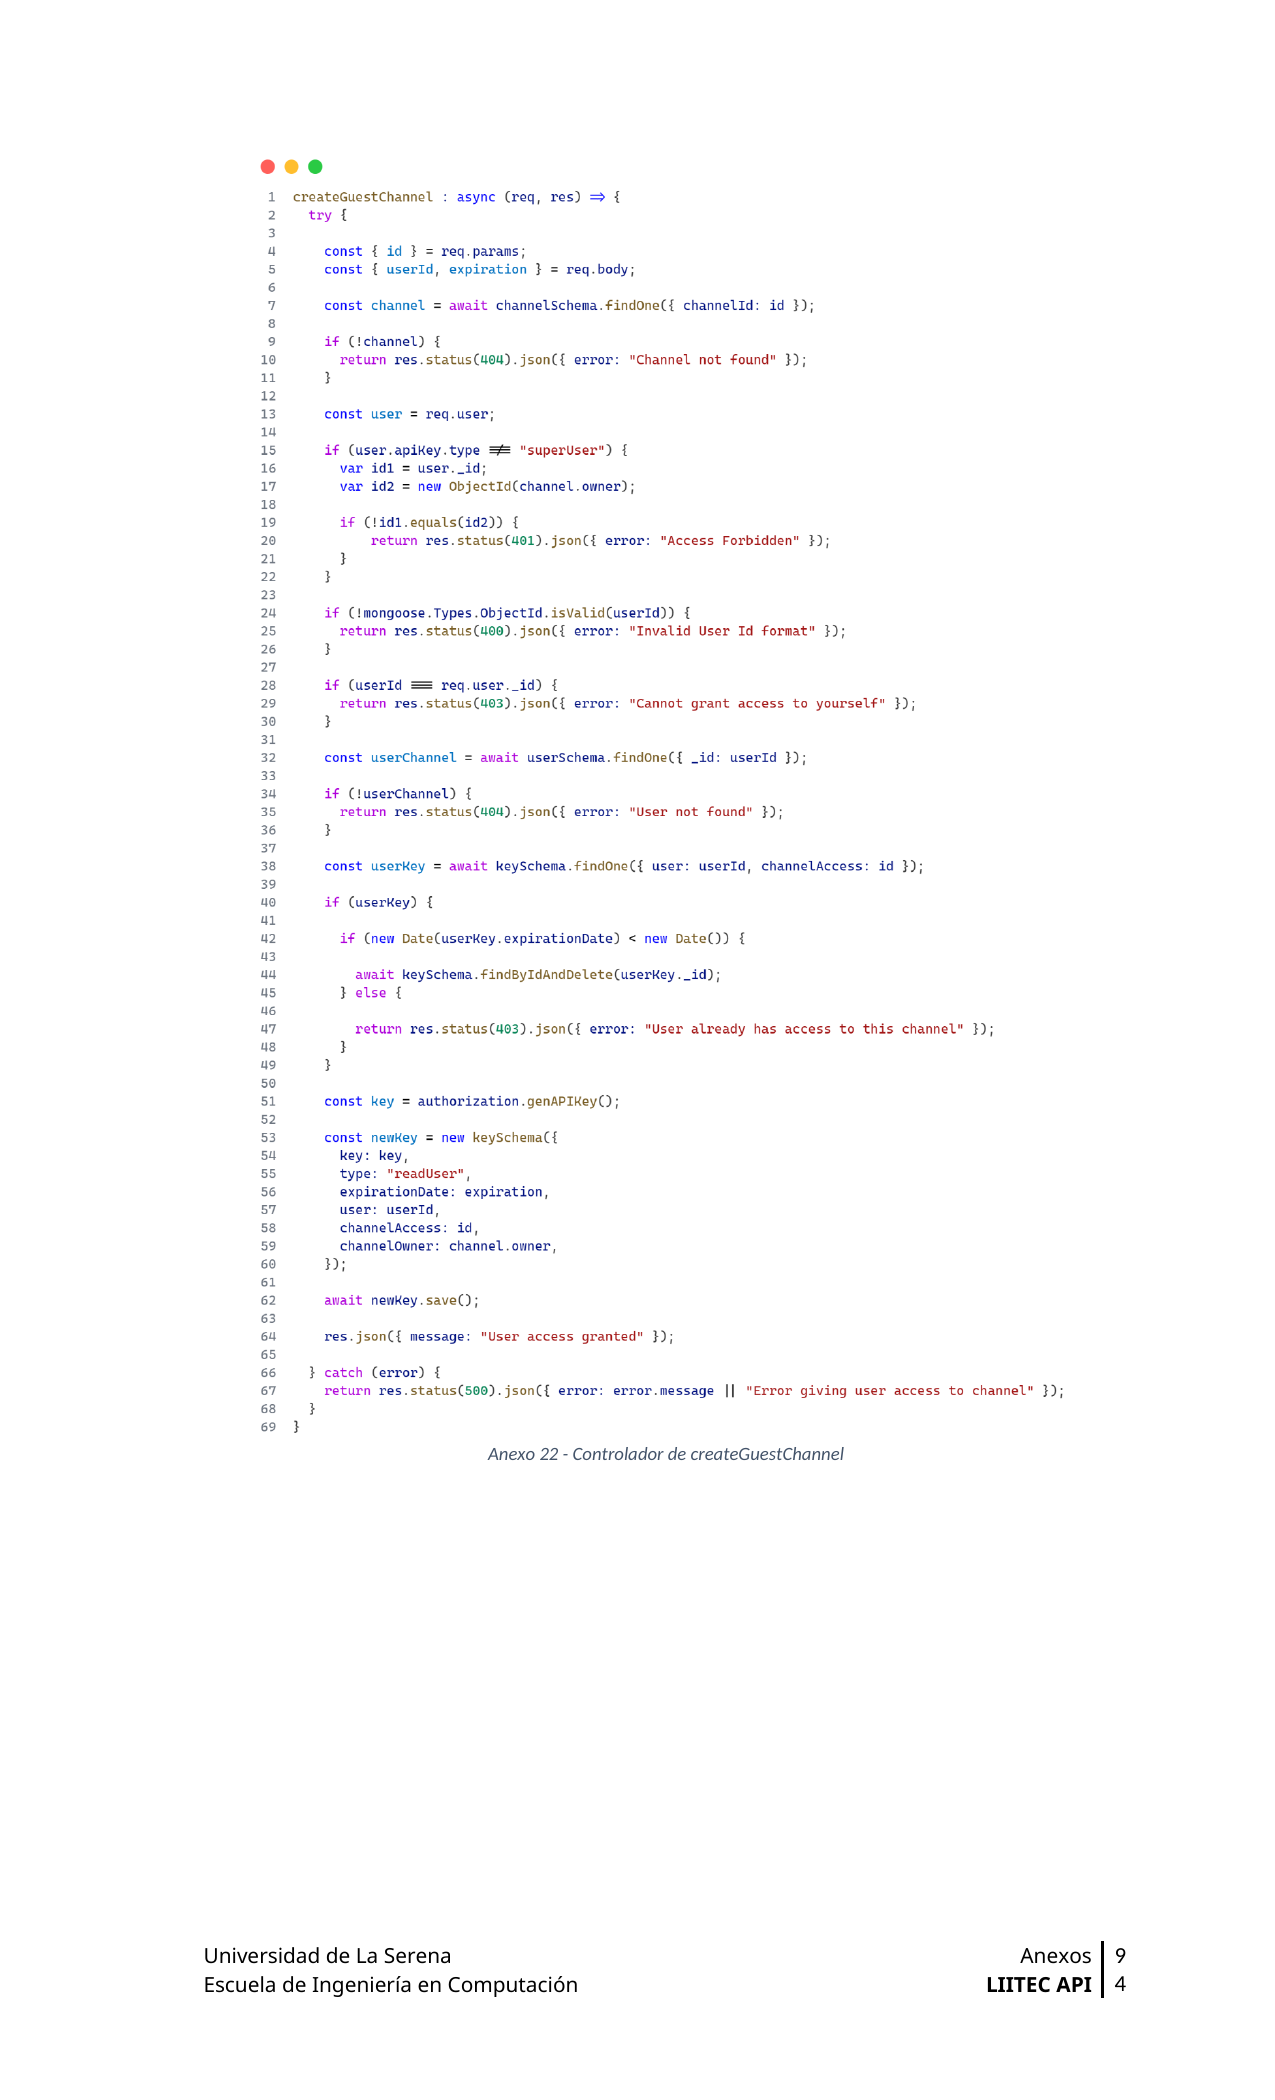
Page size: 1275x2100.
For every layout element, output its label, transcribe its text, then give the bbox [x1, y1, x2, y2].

text Anexo 22 - Controlador de createGuestChannel [207, 1442, 1127, 1465]
picture [250, 147, 1084, 1443]
